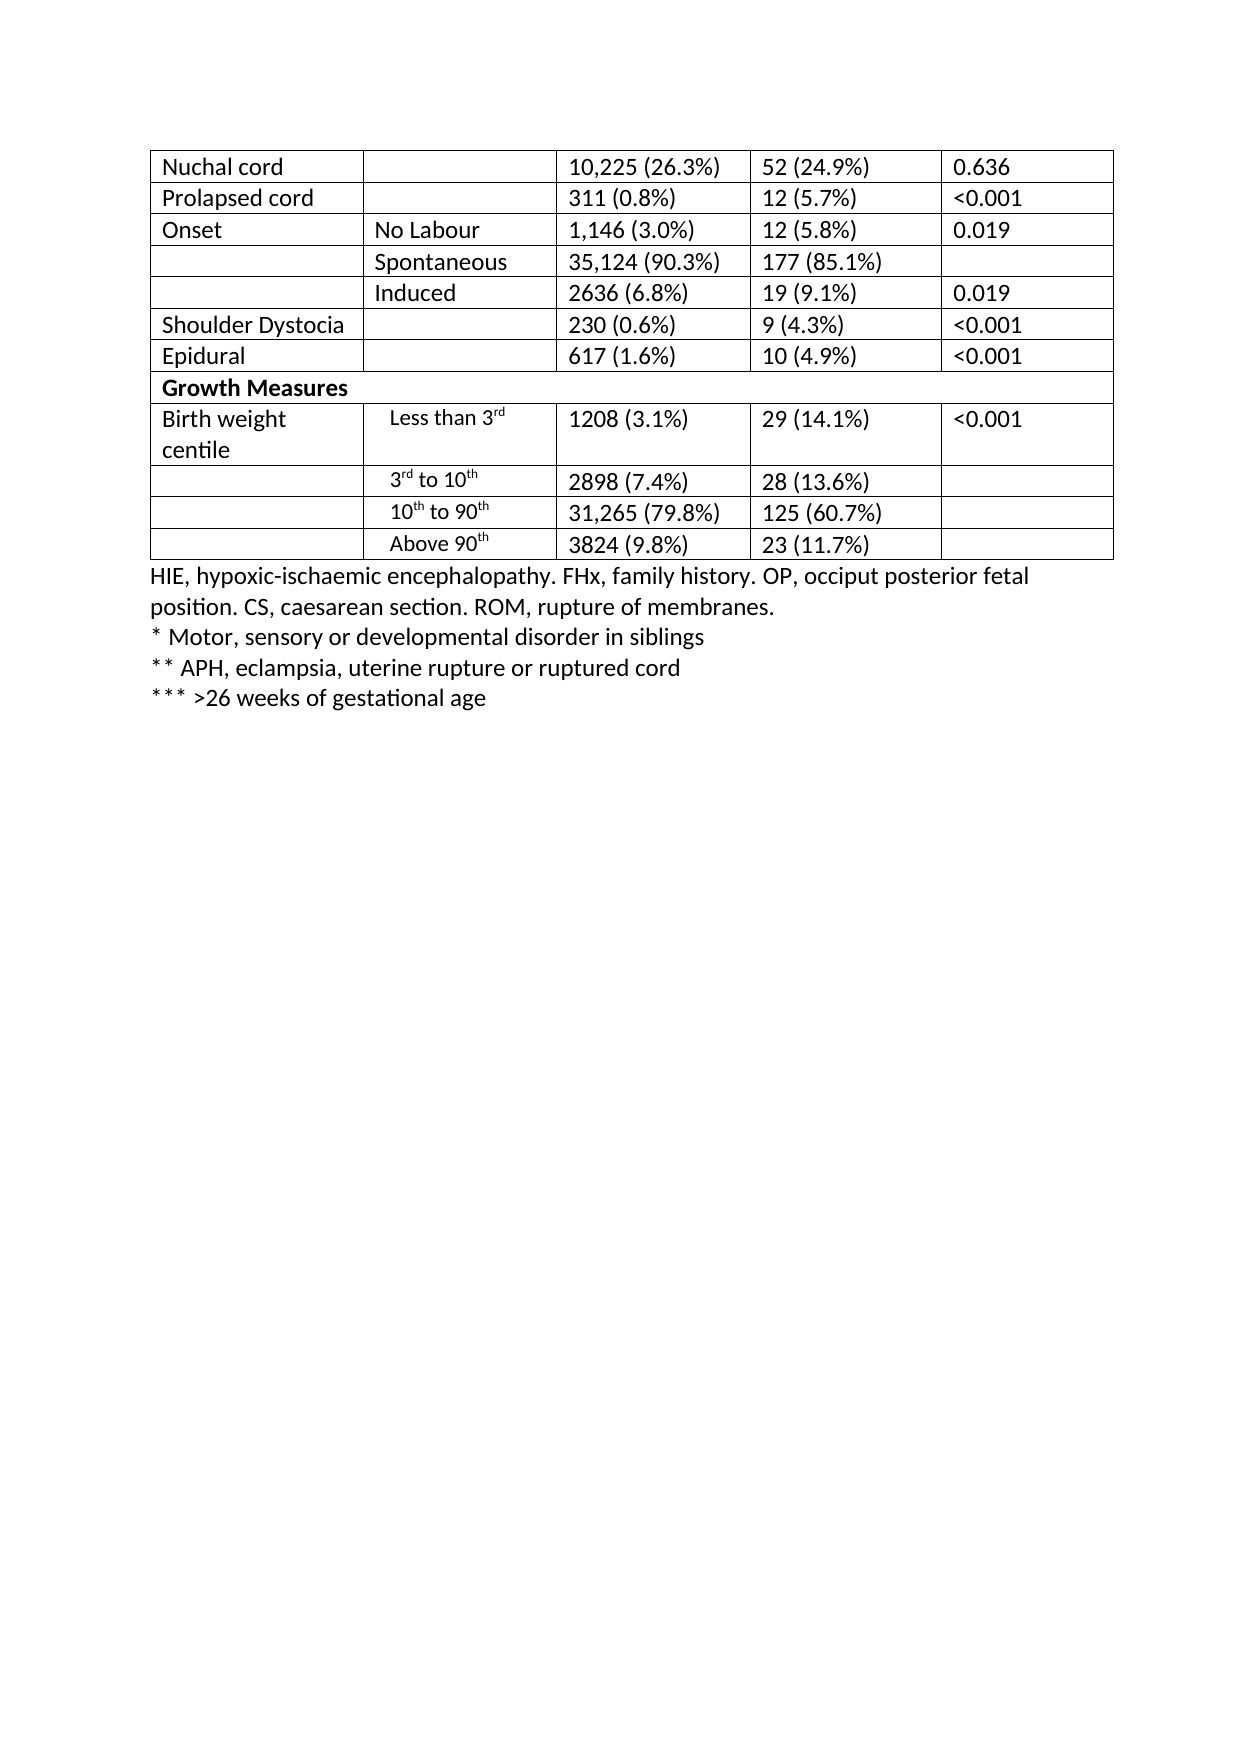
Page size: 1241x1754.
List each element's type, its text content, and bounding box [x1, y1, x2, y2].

table_cell 230 (0.6%) [557, 309, 750, 339]
table_cell 125 (60.7%) [751, 497, 941, 528]
table_cell <0.001 [942, 309, 1113, 339]
table_cell <0.001 [942, 340, 1113, 371]
table_cell 2898 (7.4%) [557, 466, 750, 496]
table_cell Prolapsed cord [151, 183, 363, 213]
table_cell 23 (11.7%) [751, 529, 941, 559]
table_cell [942, 529, 1113, 559]
text * Motor, sensory or developmental disorder in siblings [150, 621, 1090, 652]
table_cell 9 (4.3%) [751, 309, 941, 339]
table_cell 3824 (9.8%) [557, 529, 750, 559]
table_cell 0.019 [942, 214, 1113, 245]
table_cell [364, 151, 556, 182]
table_cell 29 (14.1%) [751, 404, 941, 464]
table_cell [364, 183, 556, 213]
table_cell Shoulder Dystocia [151, 309, 363, 339]
table_cell 2636 (6.8%) [557, 277, 750, 308]
table_cell 617 (1.6%) [557, 340, 750, 371]
table_cell [151, 497, 363, 528]
table_cell Induced [364, 277, 556, 308]
table_cell [942, 497, 1113, 528]
table_cell 35,124 (90.3%) [557, 246, 750, 276]
table_cell [942, 466, 1113, 496]
table_cell Less than 3rd [364, 404, 556, 464]
table_cell 1208 (3.1%) [557, 404, 750, 464]
table_cell [364, 309, 556, 339]
text *** >26 weeks of gestational age [150, 682, 1090, 713]
table_cell [151, 246, 363, 276]
table_cell 10 (4.9%) [751, 340, 941, 371]
table_cell <0.001 [942, 183, 1113, 213]
table_cell 311 (0.8%) [557, 183, 750, 213]
table_cell [151, 529, 363, 559]
table_cell [942, 246, 1113, 276]
table_cell 10th to 90th [364, 497, 556, 528]
table_cell <0.001 [942, 404, 1113, 464]
table_cell Birth weight centile [151, 404, 363, 464]
table_cell No Labour [364, 214, 556, 245]
text ** APH, eclampsia, uterine rupture or ruptured cord [150, 652, 1090, 682]
table_cell [151, 277, 363, 308]
table_cell Above 90th [364, 529, 556, 559]
table_cell Epidural [151, 340, 363, 371]
table_cell 31,265 (79.8%) [557, 497, 750, 528]
table_cell 1,146 (3.0%) [557, 214, 750, 245]
table_cell 177 (85.1%) [751, 246, 941, 276]
table_cell Nuchal cord [151, 151, 363, 182]
table_cell [151, 466, 363, 496]
table_cell 12 (5.7%) [751, 183, 941, 213]
table_cell 52 (24.9%) [751, 151, 941, 182]
table_cell 0.019 [942, 277, 1113, 308]
table_cell 12 (5.8%) [751, 214, 941, 245]
table_cell [364, 340, 556, 371]
table_cell Onset [151, 214, 363, 245]
table_cell Spontaneous [364, 246, 556, 276]
table_cell Growth Measures [151, 372, 1113, 402]
table_cell 10,225 (26.3%) [557, 151, 750, 182]
table_cell 28 (13.6%) [751, 466, 941, 496]
table_cell 3rd to 10th [364, 466, 556, 496]
table_cell 0.636 [942, 151, 1113, 182]
text HIE, hypoxic-ischaemic encephalopathy. FHx, family history. OP, occiput posterior fetal position. CS, caesarean section. ROM, rupture of membranes. [150, 560, 1090, 621]
table_cell 19 (9.1%) [751, 277, 941, 308]
